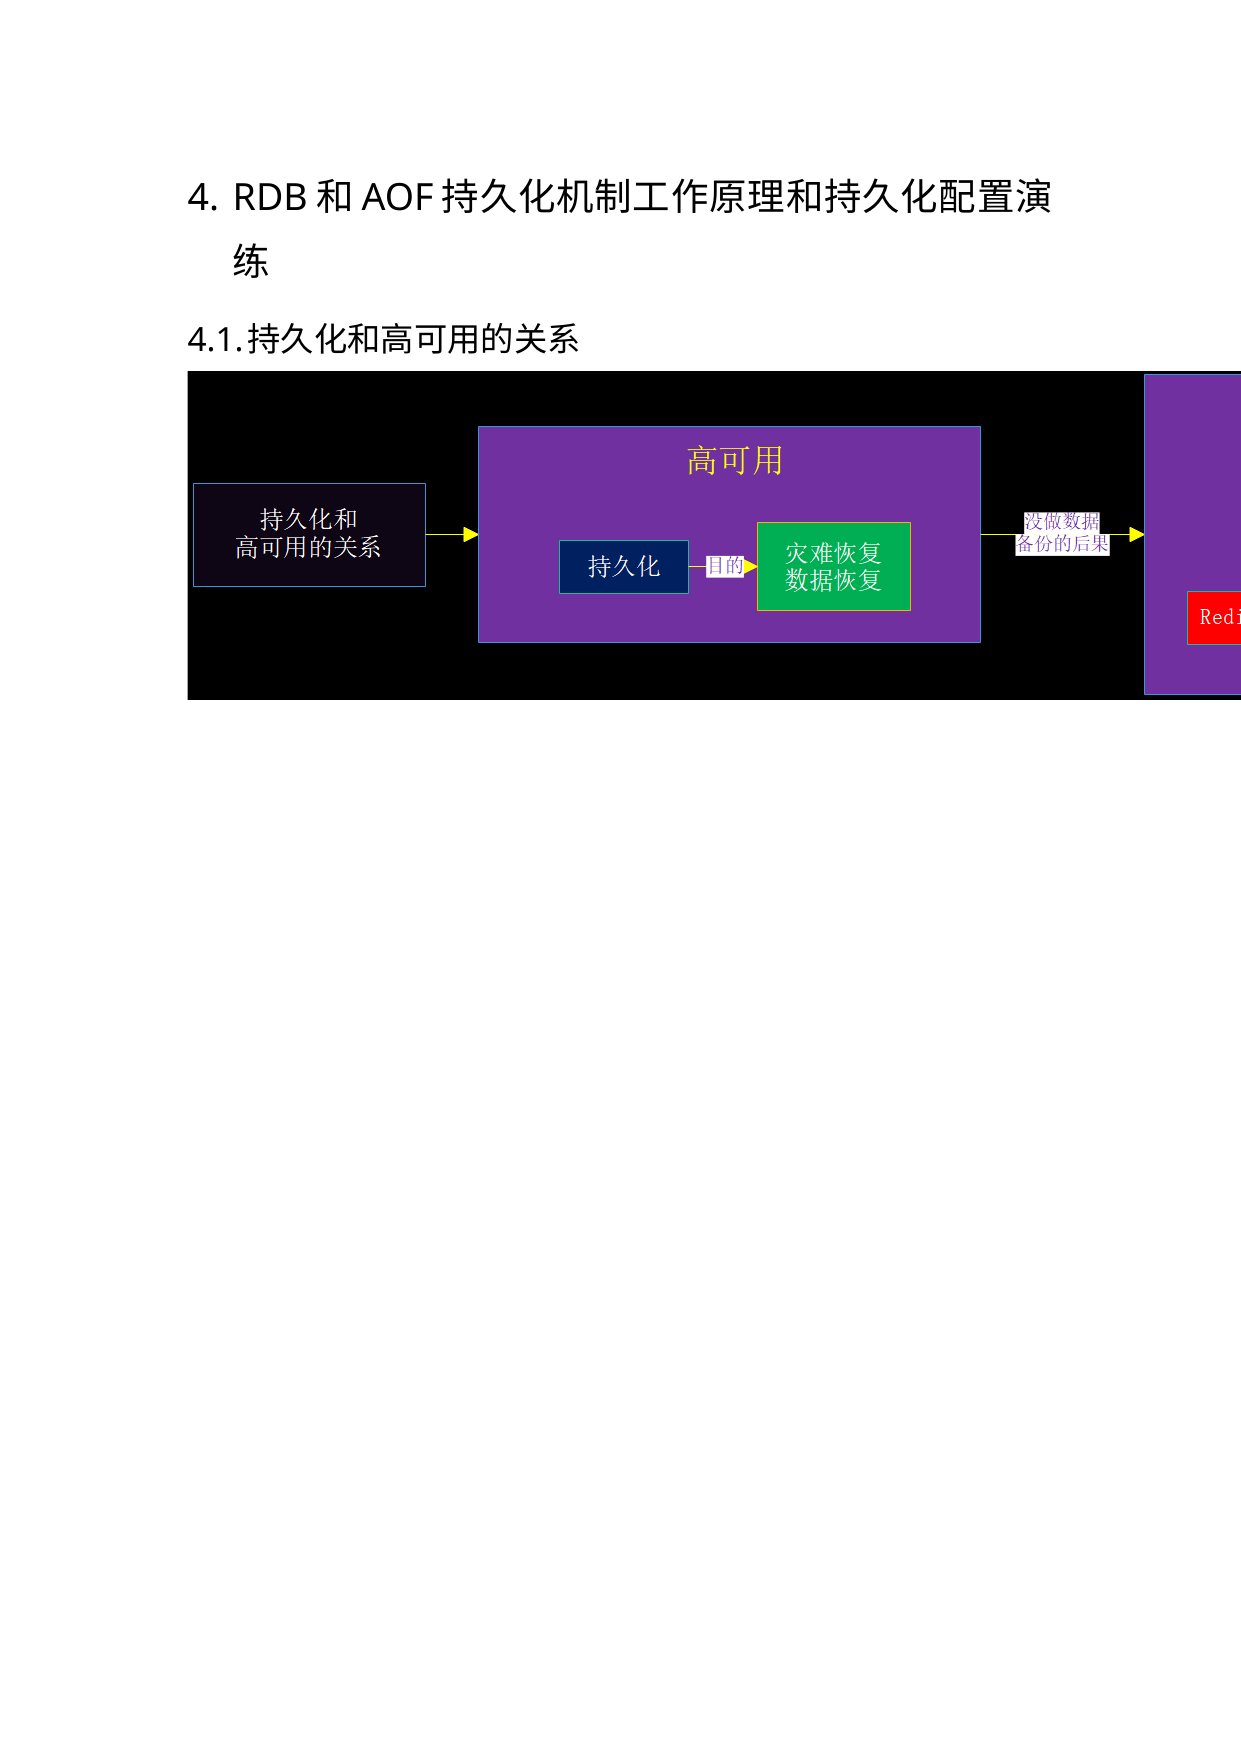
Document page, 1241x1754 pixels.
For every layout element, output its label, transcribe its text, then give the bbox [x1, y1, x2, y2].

subtitle RDB和AOF持久化机制工作原理和持久化配置演练 [187, 162, 1053, 292]
subtitle 持久化和高可用的关系 [187, 304, 1053, 369]
picture [187, 371, 1241, 700]
